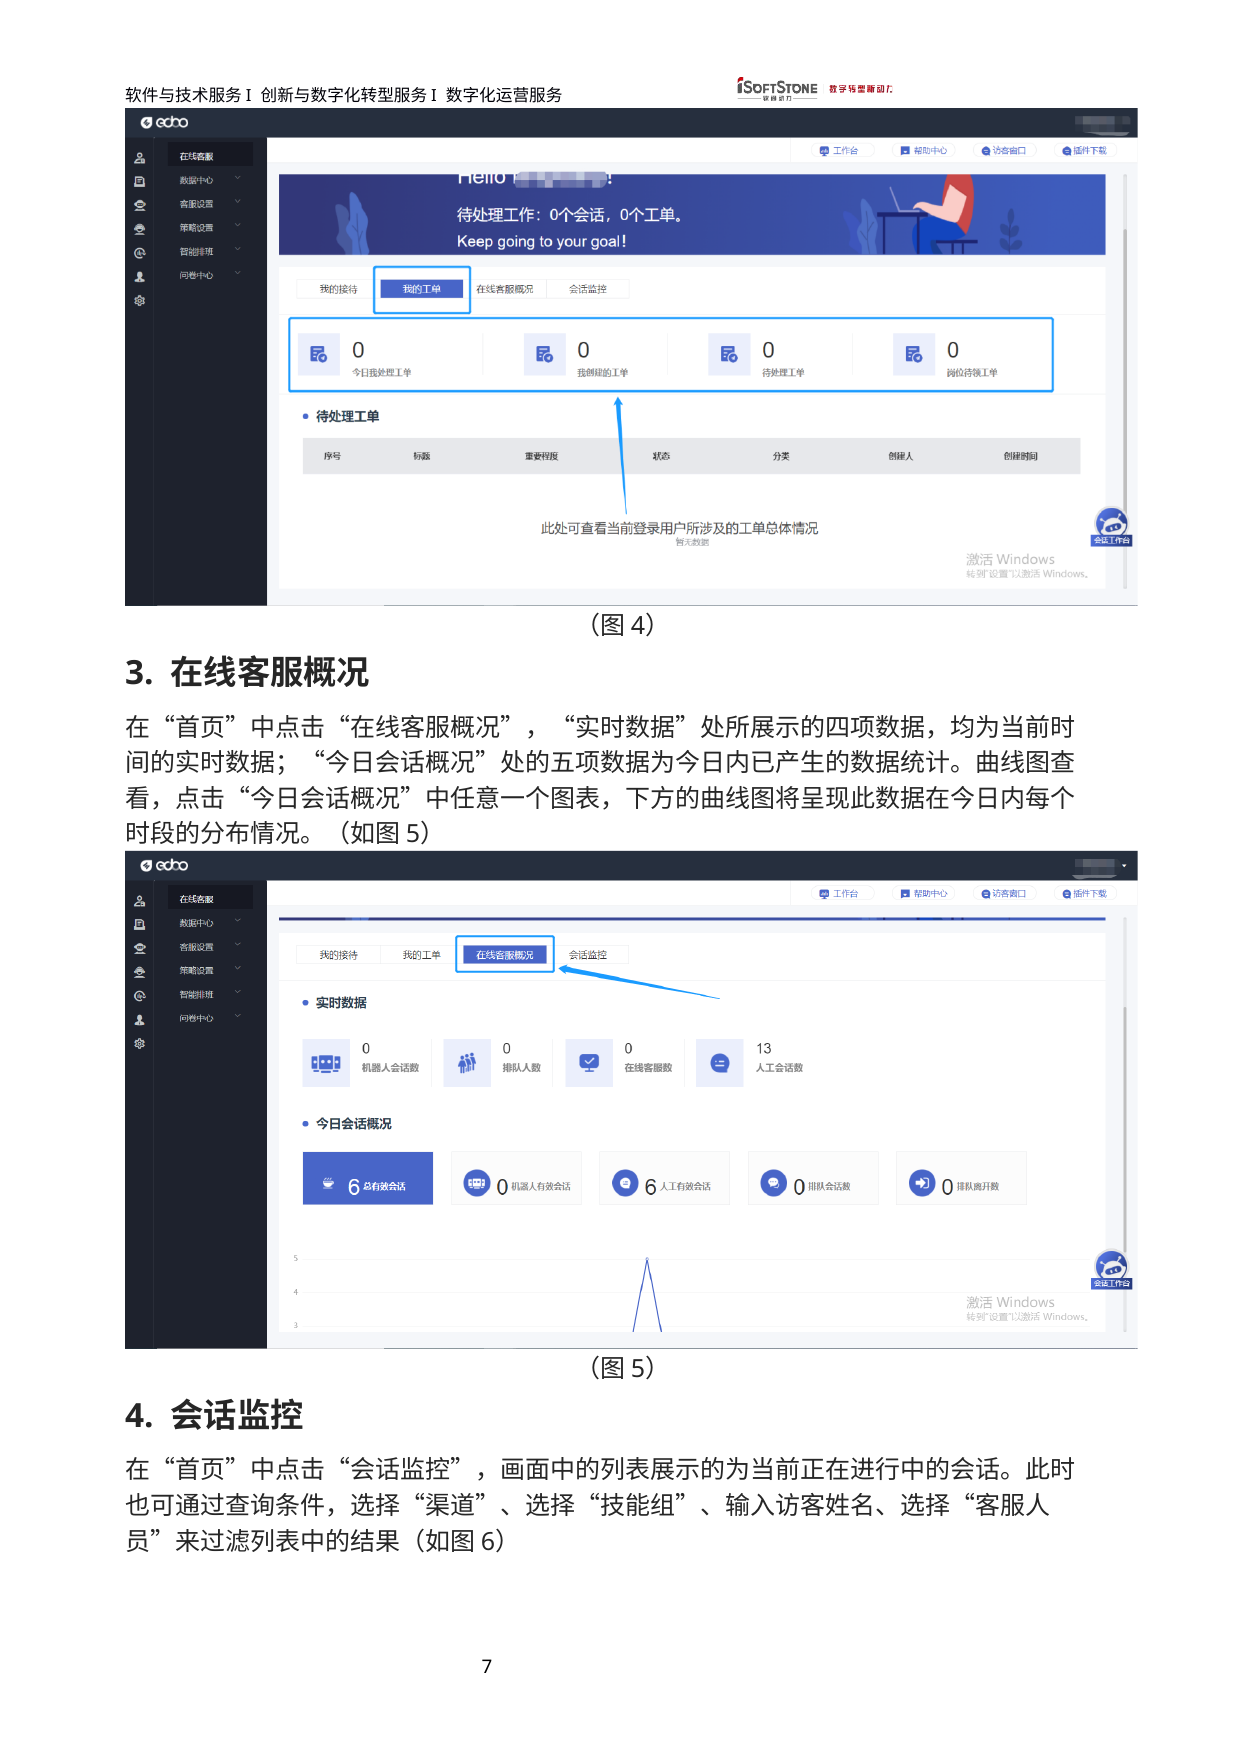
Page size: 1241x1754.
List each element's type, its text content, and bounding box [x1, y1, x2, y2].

picture [737, 77, 893, 101]
subtitle 会话监控 [125, 1388, 1138, 1437]
list 在“首页”中点击“会话监控”，画面中的列表展示的为当前正在进行中的会话。此时也可通过查询条件，选择“渠道”、选择“技能组”、输入访客姓名、选择“客服人员”来过滤列表中的结果（如图 6） [125, 1451, 1092, 1557]
picture [125, 850, 1138, 1349]
picture [125, 108, 1138, 606]
list 在“首页”中点击“在线客服概况”，“实时数据”处所展示的四项数据，均为当前时间的实时数据；“今日会话概况”处的五项数据为今日内已产生的数据统计。曲线图查看，点击“今日会话概况”中任意一个图表，下方的曲线图将呈现此数据在今日内每个时段的分布情况。（如图 5） [125, 708, 1092, 850]
subtitle 在线客服概况 [125, 646, 1138, 694]
text （图 5） [125, 1349, 1138, 1384]
text （图 4） [125, 606, 1138, 642]
